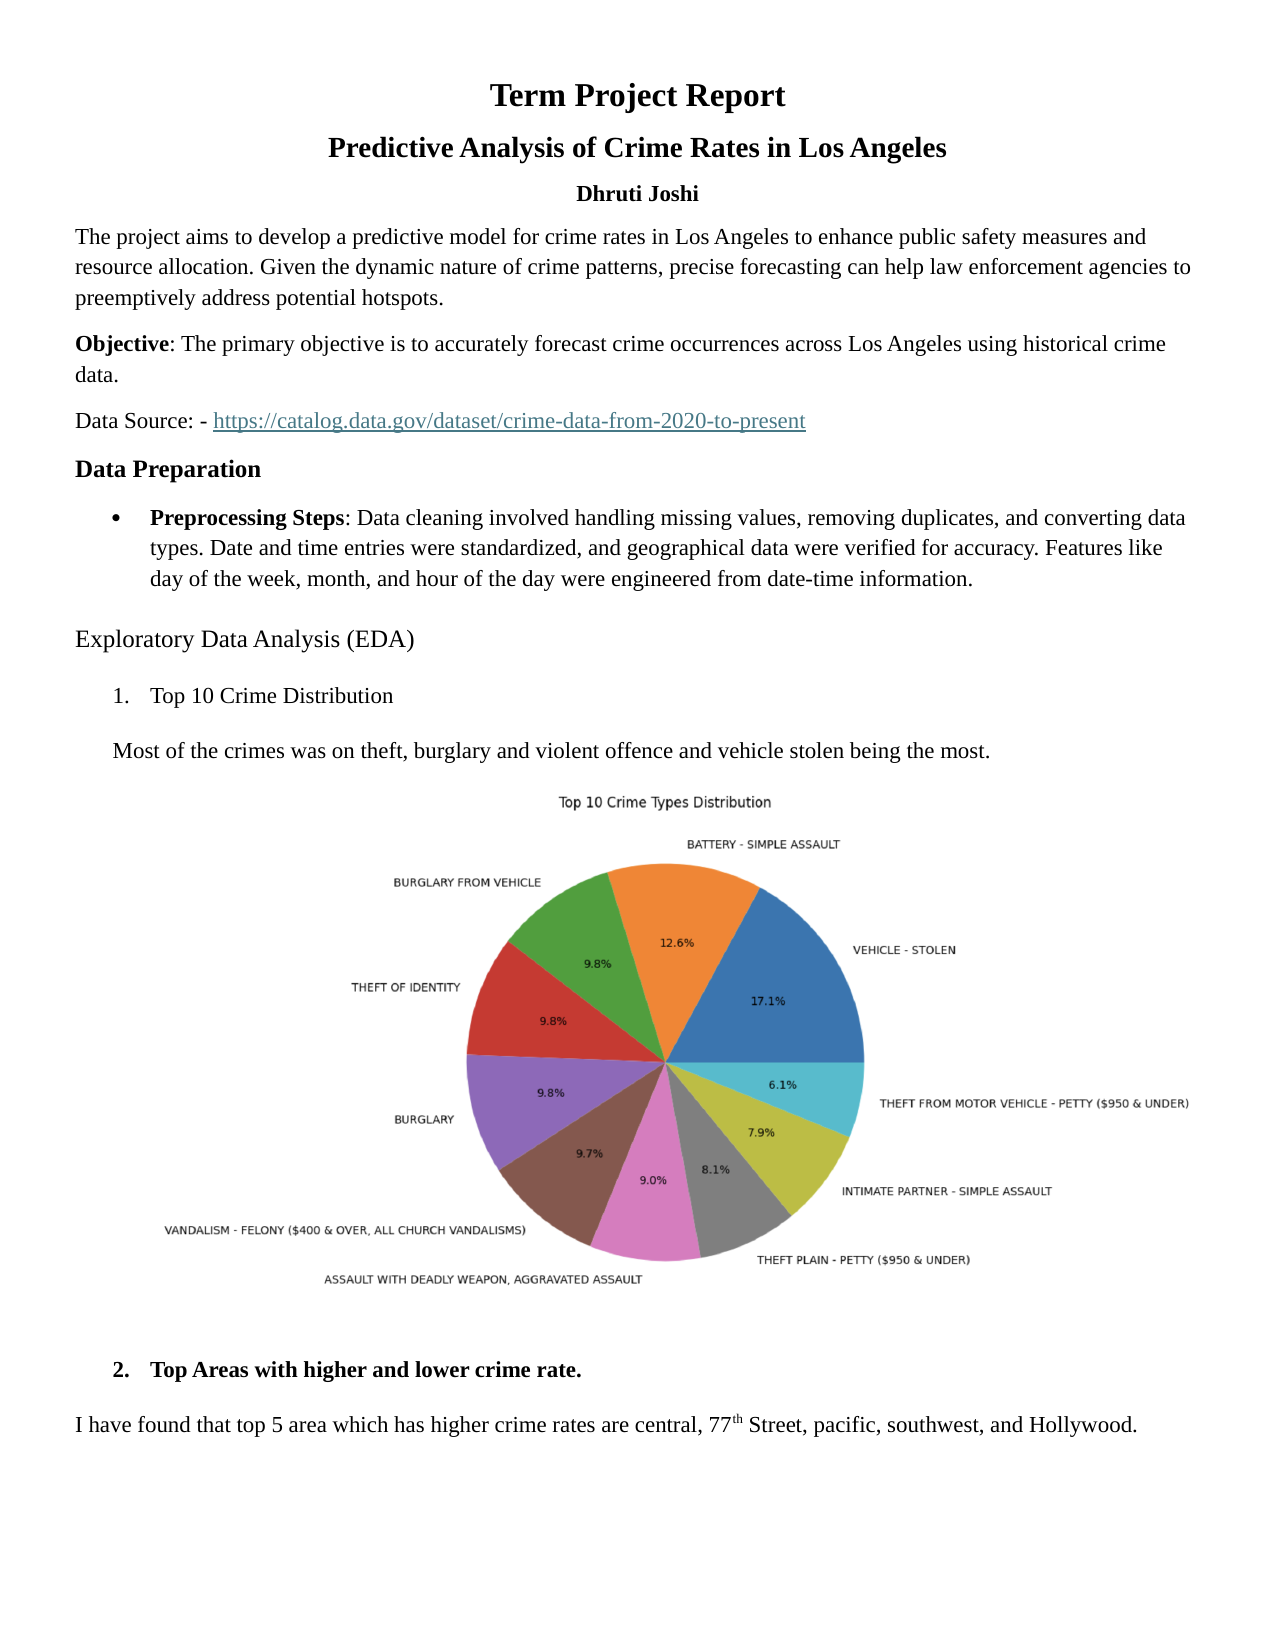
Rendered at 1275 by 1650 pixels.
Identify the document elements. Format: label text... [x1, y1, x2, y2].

list Top Areas with higher and lower crime rate. [112, 1356, 1200, 1382]
text Exploratory Data Analysis (EDA) [75, 624, 1200, 653]
text I have found that top 5 area which has higher crime rates are central, 77th Street, pacific, southwest, and Hollywood. [75, 1411, 1200, 1437]
text The project aims to develop a predictive model for crime rates in Los Angeles to enhance public safety measures and resource allocation. Given the dynamic nature of crime patterns, precise forecasting can help law enforcement agencies to preemptively address potential hotspots. [75, 223, 1200, 310]
list Preprocessing Steps: Data cleaning involved handling missing values, removing duplicates, and converting data types. Date and time entries were standardized, and geographical data were verified for accuracy. Features like day of the week, month, and hour of the day were engineered from date-time information. [112, 504, 1200, 591]
text Dhruti Joshi [75, 180, 1200, 207]
text Data Preparation [75, 454, 1200, 483]
list Top 10 Crime Distribution [112, 682, 1200, 708]
text Most of the crimes was on theft, burglary and violent offence and vehicle stolen being the most. [112, 737, 1200, 764]
picture [159, 792, 1191, 1303]
text Predictive Analysis of Crime Rates in Los Angeles [75, 130, 1200, 163]
text Term Project Report [75, 75, 1200, 113]
text Data Source: - https://catalog.data.gov/dataset/crime-data-from-2020-to-present [75, 408, 1200, 434]
text Objective: The primary objective is to accurately forecast crime occurrences across Los Angeles using historical crime data. [75, 331, 1200, 387]
